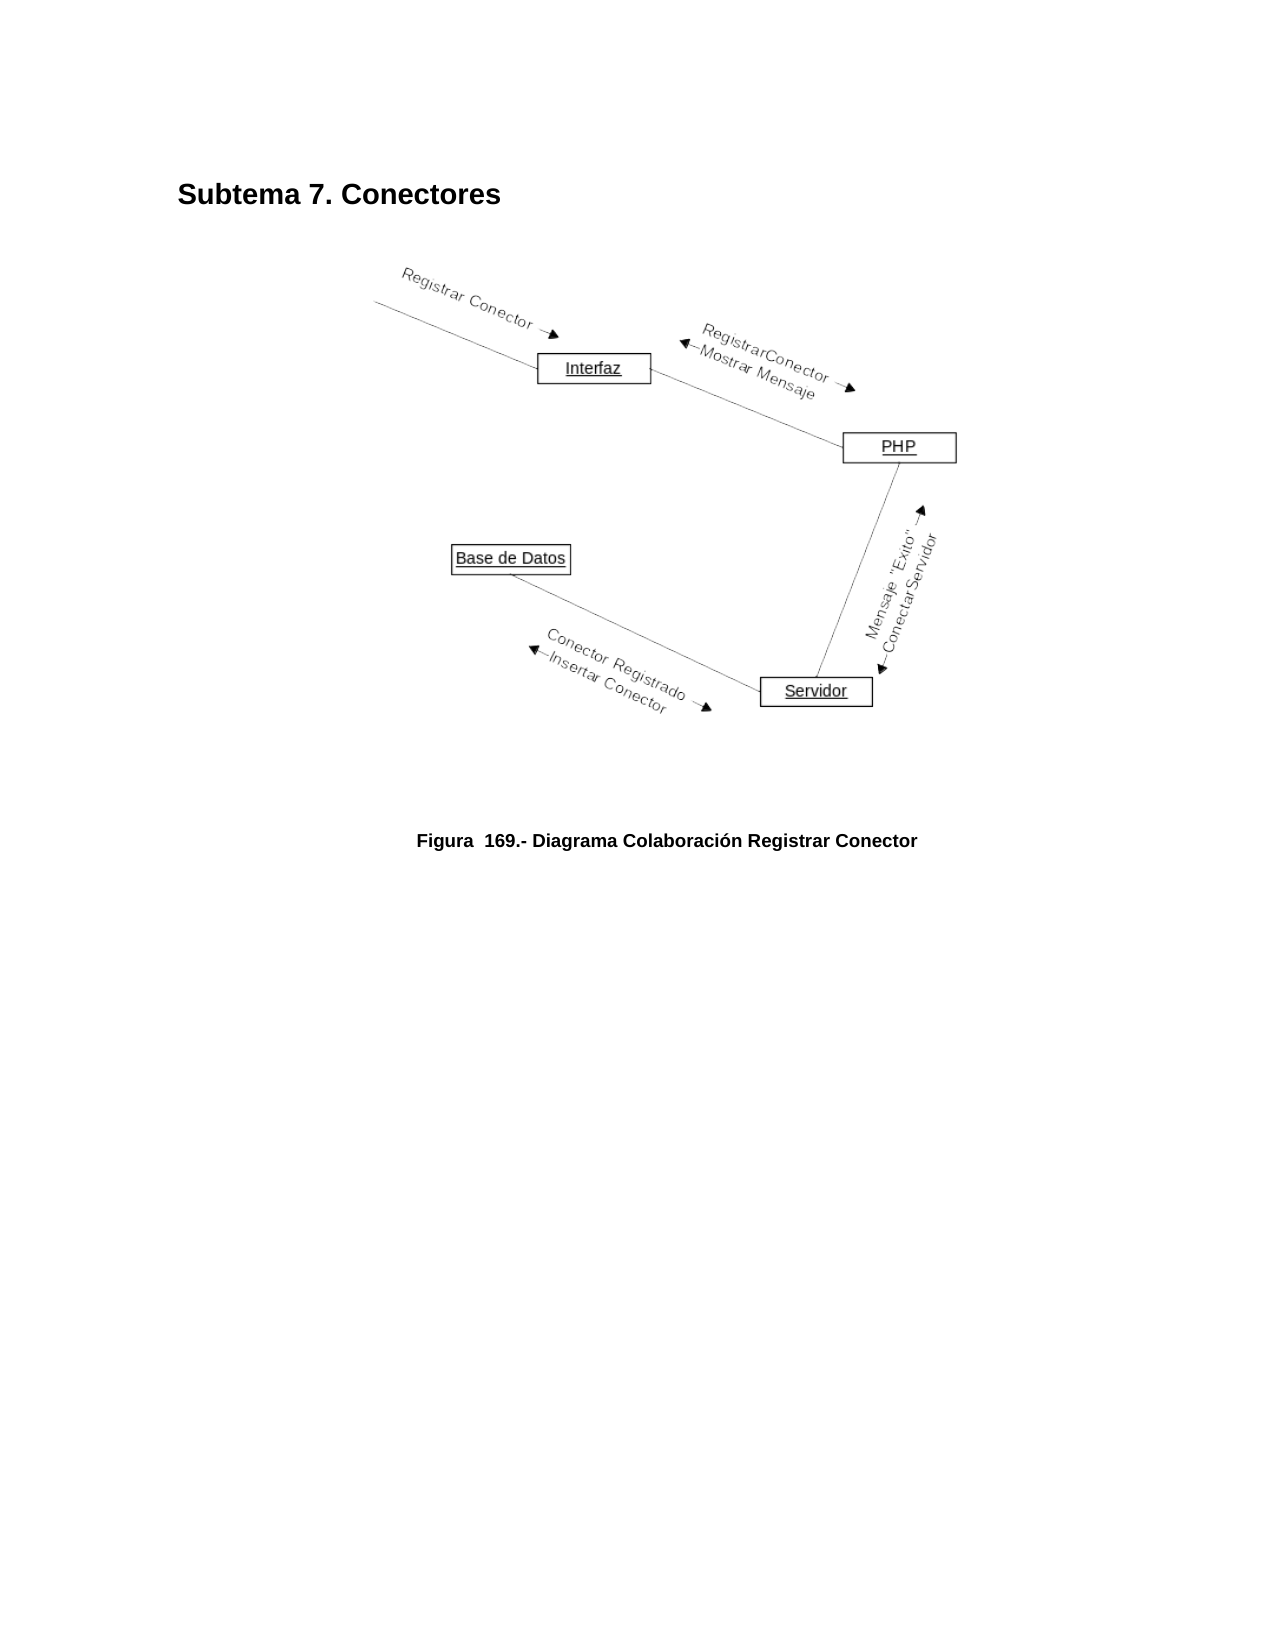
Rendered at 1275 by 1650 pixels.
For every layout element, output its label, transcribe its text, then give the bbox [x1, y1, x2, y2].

subtitle Subtema 7. Conectores [177, 177, 1157, 211]
